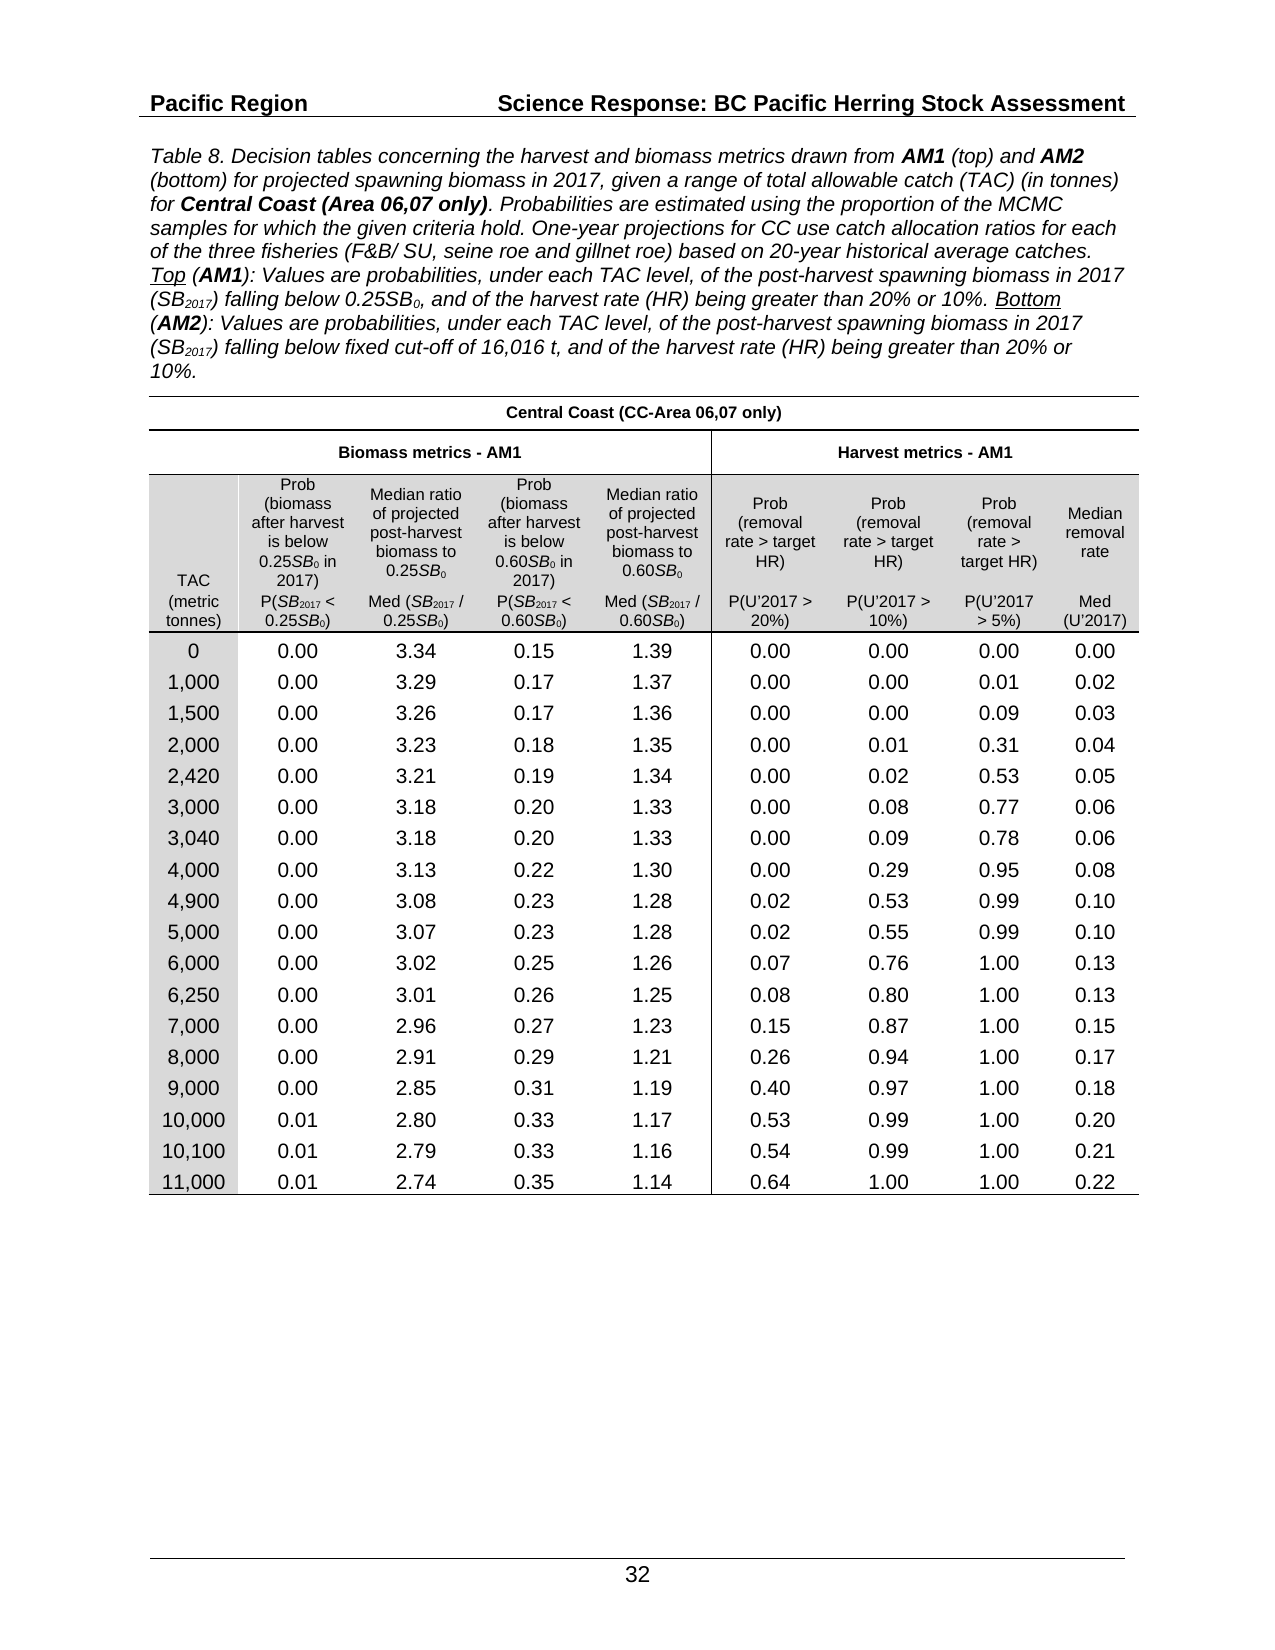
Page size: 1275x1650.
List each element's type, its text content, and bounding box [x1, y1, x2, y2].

table_cell 0.87 [829, 1006, 947, 1038]
table_cell 4,900 [149, 881, 238, 913]
table_cell 1.00 [829, 1163, 947, 1194]
table_cell Med (SB2017 / 0.60SB0) [593, 590, 711, 631]
table_cell 0.33 [475, 1100, 593, 1131]
table_cell 1.28 [593, 881, 711, 913]
table_cell 0.64 [712, 1163, 829, 1194]
table_cell 0.15 [712, 1006, 829, 1038]
table_cell 0.00 [239, 850, 357, 881]
table_cell 3.07 [357, 913, 475, 944]
table_cell 0.00 [239, 1069, 357, 1100]
table_cell 0.01 [829, 725, 947, 756]
table_cell 2.85 [357, 1069, 475, 1100]
table_cell 1,500 [149, 694, 238, 725]
table_cell 0.01 [947, 663, 1051, 694]
table_cell 2.79 [357, 1131, 475, 1163]
table_cell 0.31 [947, 725, 1051, 756]
table_cell 2,420 [149, 756, 238, 788]
table_cell 0.00 [239, 725, 357, 756]
table_cell 1.00 [947, 1131, 1051, 1163]
table_cell 3.18 [357, 819, 475, 850]
table_cell 0.31 [475, 1069, 593, 1100]
table_cell 0.09 [829, 819, 947, 850]
table_cell 1.35 [593, 725, 711, 756]
table_cell 0.02 [1051, 663, 1139, 694]
table_cell 0.26 [475, 975, 593, 1006]
table_cell Prob (removal rate > target HR) [712, 475, 829, 590]
table_cell Med (SB2017 / 0.25SB0) [357, 590, 475, 631]
table_cell 0.01 [239, 1163, 357, 1194]
table_cell 0.15 [475, 633, 593, 663]
table_cell 1.21 [593, 1038, 711, 1069]
table_cell 0.22 [475, 850, 593, 881]
table_cell 0.99 [947, 881, 1051, 913]
table_cell 0.19 [475, 756, 593, 788]
table_cell 0.00 [239, 913, 357, 944]
table_cell 1.25 [593, 975, 711, 1006]
table_cell 0.78 [947, 819, 1051, 850]
table_cell 0.18 [475, 725, 593, 756]
table_cell 0.53 [712, 1100, 829, 1131]
table_cell 0.29 [475, 1038, 593, 1069]
table_cell 0.05 [1051, 756, 1139, 788]
table_cell 3.23 [357, 725, 475, 756]
table_cell 0.18 [1051, 1069, 1139, 1100]
table_cell 0.08 [712, 975, 829, 1006]
table_cell 0.53 [829, 881, 947, 913]
table_cell 0.04 [1051, 725, 1139, 756]
table_cell 0.00 [1051, 633, 1139, 663]
table_cell 0.02 [829, 756, 947, 788]
table_cell 0.27 [475, 1006, 593, 1038]
table_cell 0.00 [239, 1038, 357, 1069]
table_cell 0.00 [829, 694, 947, 725]
table_cell 3.08 [357, 881, 475, 913]
table_cell Prob (biomass after harvest is below 0.25SB0 in 2017) [239, 475, 357, 590]
table_cell 0.23 [475, 881, 593, 913]
table_cell 3,040 [149, 819, 238, 850]
table_cell 2,000 [149, 725, 238, 756]
table_cell 1.19 [593, 1069, 711, 1100]
table_cell 0.20 [475, 819, 593, 850]
table_cell 1.00 [947, 944, 1051, 975]
table_cell 3,000 [149, 788, 238, 819]
table_cell 0.07 [712, 944, 829, 975]
table_cell 1.16 [593, 1131, 711, 1163]
table_cell 0.09 [947, 694, 1051, 725]
table_cell 0 [149, 633, 238, 663]
table_cell 1.00 [947, 1100, 1051, 1131]
table_cell 8,000 [149, 1038, 238, 1069]
table_cell 0.00 [712, 819, 829, 850]
table_cell 0.99 [829, 1100, 947, 1131]
table_cell 0.76 [829, 944, 947, 975]
table_cell 0.00 [239, 694, 357, 725]
table_cell 0.10 [1051, 881, 1139, 913]
table_cell 3.21 [357, 756, 475, 788]
table_cell Median removal rate [1051, 475, 1139, 590]
table_cell 2.96 [357, 1006, 475, 1038]
table_header Central Coast (CC-Area 06,07 only) [149, 397, 1139, 429]
table_cell 0.17 [475, 694, 593, 725]
table_cell 0.17 [1051, 1038, 1139, 1069]
table_cell 0.80 [829, 975, 947, 1006]
table_cell 0.03 [1051, 694, 1139, 725]
table_cell 9,000 [149, 1069, 238, 1100]
table_cell 2.80 [357, 1100, 475, 1131]
table_cell 1,000 [149, 663, 238, 694]
table_cell 0.95 [947, 850, 1051, 881]
table_cell 1.37 [593, 663, 711, 694]
table_cell 0.35 [475, 1163, 593, 1194]
table_cell Prob (removal rate > target HR) [829, 475, 947, 590]
table_cell 0.97 [829, 1069, 947, 1100]
table_cell 0.00 [239, 881, 357, 913]
table_cell 0.22 [1051, 1163, 1139, 1194]
table_cell 10,100 [149, 1131, 238, 1163]
table_cell 3.02 [357, 944, 475, 975]
table_cell 0.10 [1051, 913, 1139, 944]
table_cell Biomass metrics - AM1 [149, 431, 711, 474]
table_cell 4,000 [149, 850, 238, 881]
table_cell (metric tonnes) [149, 590, 238, 631]
table_cell 0.06 [1051, 788, 1139, 819]
table_cell 0.08 [829, 788, 947, 819]
table_cell 11,000 [149, 1163, 238, 1194]
table_cell 0.00 [239, 788, 357, 819]
table_cell 0.29 [829, 850, 947, 881]
table_cell Harvest metrics - AM1 [712, 431, 1139, 474]
table_cell 1.00 [947, 1163, 1051, 1194]
table_cell 0.17 [475, 663, 593, 694]
table_cell 0.00 [239, 944, 357, 975]
table_cell 0.00 [712, 756, 829, 788]
table_cell 1.00 [947, 1069, 1051, 1100]
table_cell 0.53 [947, 756, 1051, 788]
table_cell 1.00 [947, 975, 1051, 1006]
table_cell 3.26 [357, 694, 475, 725]
table_cell 1.33 [593, 788, 711, 819]
table_cell 1.36 [593, 694, 711, 725]
table_cell 0.13 [1051, 944, 1139, 975]
table_cell 0.99 [947, 913, 1051, 944]
table_cell 0.99 [829, 1131, 947, 1163]
table_cell 0.21 [1051, 1131, 1139, 1163]
table_cell 0.00 [239, 1006, 357, 1038]
table_cell 6,250 [149, 975, 238, 1006]
table_cell 0.01 [239, 1100, 357, 1131]
table_cell 1.14 [593, 1163, 711, 1194]
table_cell 0.00 [712, 663, 829, 694]
table_cell 0.00 [712, 694, 829, 725]
table_cell 1.39 [593, 633, 711, 663]
table_cell 1.00 [947, 1006, 1051, 1038]
table_cell 3.34 [357, 633, 475, 663]
table_cell Median ratio of projected post-harvest biomass to 0.60SB0 [593, 475, 711, 590]
table_cell 0.00 [947, 633, 1051, 663]
table_cell 2.91 [357, 1038, 475, 1069]
table_cell Prob (biomass after harvest is below 0.60SB0 in 2017) [475, 475, 593, 590]
table_cell P(U’2017 > 5%) [947, 590, 1051, 631]
table_cell 0.00 [239, 756, 357, 788]
table_cell 1.00 [947, 1038, 1051, 1069]
table_cell 0.00 [239, 663, 357, 694]
table_cell 0.23 [475, 913, 593, 944]
table_cell 0.55 [829, 913, 947, 944]
table_cell P(SB2017 < 0.25SB0) [239, 590, 357, 631]
table_cell 1.34 [593, 756, 711, 788]
table_cell 0.00 [239, 975, 357, 1006]
table_cell P(U’2017 > 20%) [712, 590, 829, 631]
table_cell TAC [149, 475, 238, 590]
table_cell 1.28 [593, 913, 711, 944]
table_cell 1.17 [593, 1100, 711, 1131]
table_cell 1.33 [593, 819, 711, 850]
table_cell 0.13 [1051, 975, 1139, 1006]
table_cell 0.77 [947, 788, 1051, 819]
table_cell 0.00 [239, 819, 357, 850]
table_cell 0.33 [475, 1131, 593, 1163]
table_cell 0.20 [475, 788, 593, 819]
table_cell 1.30 [593, 850, 711, 881]
table_cell Prob (removal rate > target HR) [947, 475, 1051, 590]
table_cell 0.15 [1051, 1006, 1139, 1038]
table_cell 1.23 [593, 1006, 711, 1038]
table_cell 1.26 [593, 944, 711, 975]
table_cell 0.00 [712, 725, 829, 756]
table_cell P(SB2017 < 0.60SB0) [475, 590, 593, 631]
table_cell 3.18 [357, 788, 475, 819]
table_cell 0.25 [475, 944, 593, 975]
table_cell 0.00 [712, 788, 829, 819]
table_cell Med (U’2017) [1051, 590, 1139, 631]
table_cell 0.26 [712, 1038, 829, 1069]
table_cell 0.08 [1051, 850, 1139, 881]
table_cell 10,000 [149, 1100, 238, 1131]
table_cell 0.02 [712, 913, 829, 944]
table_cell 0.01 [239, 1131, 357, 1163]
table_cell 0.94 [829, 1038, 947, 1069]
table_cell 2.74 [357, 1163, 475, 1194]
table_cell 6,000 [149, 944, 238, 975]
table_cell 0.00 [829, 663, 947, 694]
table_cell 0.40 [712, 1069, 829, 1100]
table_cell 0.54 [712, 1131, 829, 1163]
table_cell 0.02 [712, 881, 829, 913]
table_cell 0.00 [239, 633, 357, 663]
table_cell 0.00 [829, 633, 947, 663]
table_cell 3.01 [357, 975, 475, 1006]
table_cell 0.20 [1051, 1100, 1139, 1131]
table_cell P(U’2017 > 10%) [829, 590, 947, 631]
table_cell 0.06 [1051, 819, 1139, 850]
table_cell Median ratio of projected post-harvest biomass to 0.25SB0 [357, 475, 475, 590]
table_cell 0.00 [712, 633, 829, 663]
table_cell 7,000 [149, 1006, 238, 1038]
table_cell 0.00 [712, 850, 829, 881]
table_cell 3.13 [357, 850, 475, 881]
text Table 8. Decision tables concerning the harvest and biomass metrics drawn from AM1 (top) and AM2 (bottom) for projected spawning biomass in 2017, given a range of total allowable catch (TAC) (in tonnes) for Central Coast (Area 06,07 only). Probabilities are estimated using the proportion of the MCMC samples for which the given criteria hold. One-year projections for CC use catch allocation ratios for each of the three fisheries (F&B/ SU, seine roe and gillnet roe) based on 20-year historical average catches. Top (AM1): Values are probabilities, under each TAC level, of the post-harvest spawning biomass in 2017 (SB2017) falling below 0.25SB0, and of the harvest rate (HR) being greater than 20% or 10%. Bottom (AM2): Values are probabilities, under each TAC level, of the post-harvest spawning biomass in 2017 (SB2017) falling below fixed cut-off of 16,016 t, and of the harvest rate (HR) being greater than 20% or 10%. [150, 143, 1125, 383]
table_cell 5,000 [149, 913, 238, 944]
table_cell 3.29 [357, 663, 475, 694]
